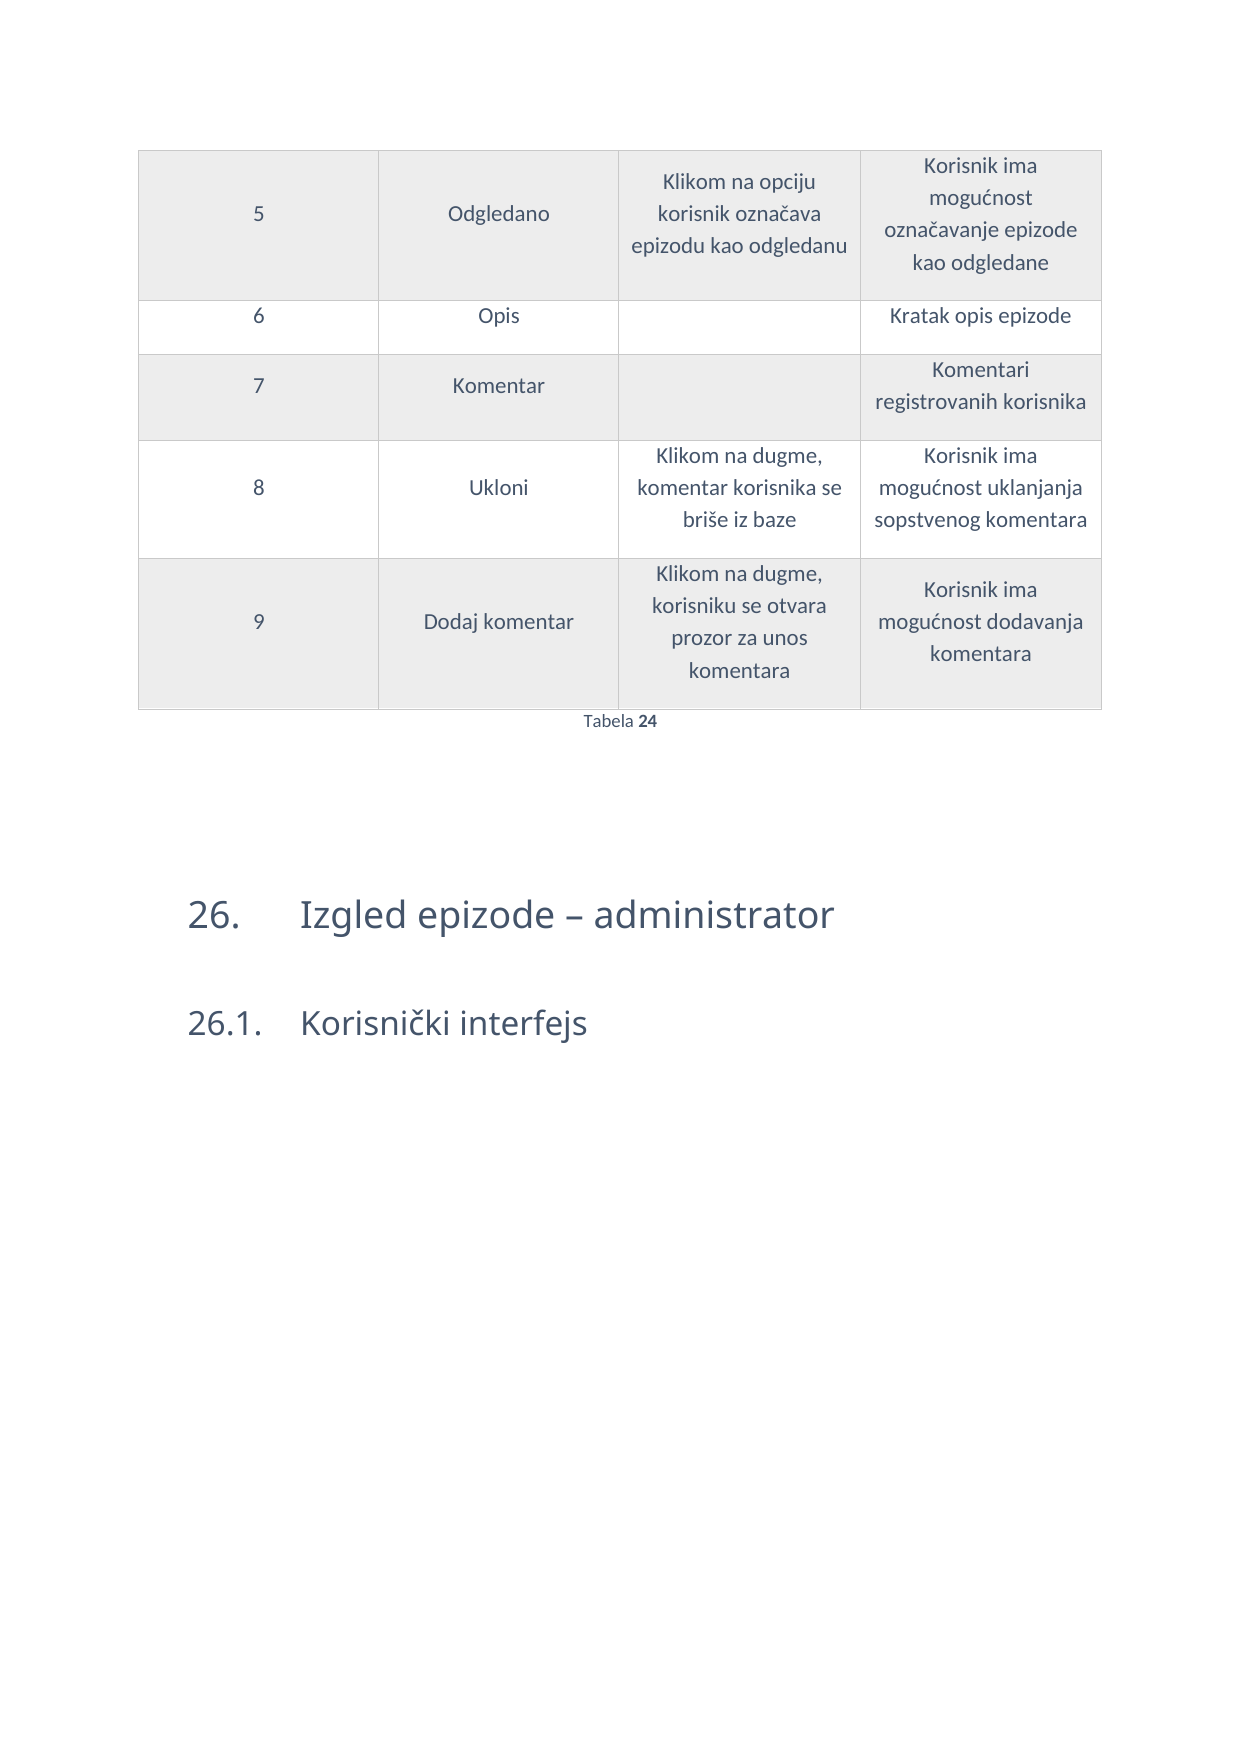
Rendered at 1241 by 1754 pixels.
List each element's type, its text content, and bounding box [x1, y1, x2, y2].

table_cell Komentar [379, 355, 618, 440]
table_cell 8 [139, 441, 378, 558]
table_cell Korisnik ima mogućnost uklanjanja sopstvenog komentara [861, 441, 1101, 558]
table_cell Ukloni [379, 441, 618, 558]
text Tabela 24 [150, 710, 1090, 732]
table_cell 5 [139, 151, 378, 300]
table_cell [619, 301, 860, 354]
table_cell 6 [139, 301, 378, 354]
table_cell 7 [139, 355, 378, 440]
table_cell Kratak opis epizode [861, 301, 1101, 354]
table_cell 9 [139, 559, 378, 708]
table_cell [619, 355, 860, 440]
table_cell Klikom na dugme, komentar korisnika se briše iz baze [619, 441, 860, 558]
table_cell Opis [379, 301, 618, 354]
table_cell Korisnik ima mogućnost označavanje epizode kao odgledane [861, 151, 1101, 300]
subtitle Izgled epizode – administrator [187, 888, 1090, 939]
table_cell Klikom na dugme, korisniku se otvara prozor za unos komentara [619, 559, 860, 708]
table_cell Odgledano [379, 151, 618, 300]
table_cell Dodaj komentar [379, 559, 618, 708]
table_cell Komentari registrovanih korisnika [861, 355, 1101, 440]
table_cell Klikom na opciju korisnik označava epizodu kao odgledanu [619, 151, 860, 300]
subtitle Korisnički interfejs [187, 1000, 1090, 1046]
table_cell Korisnik ima mogućnost dodavanja komentara [861, 559, 1101, 708]
